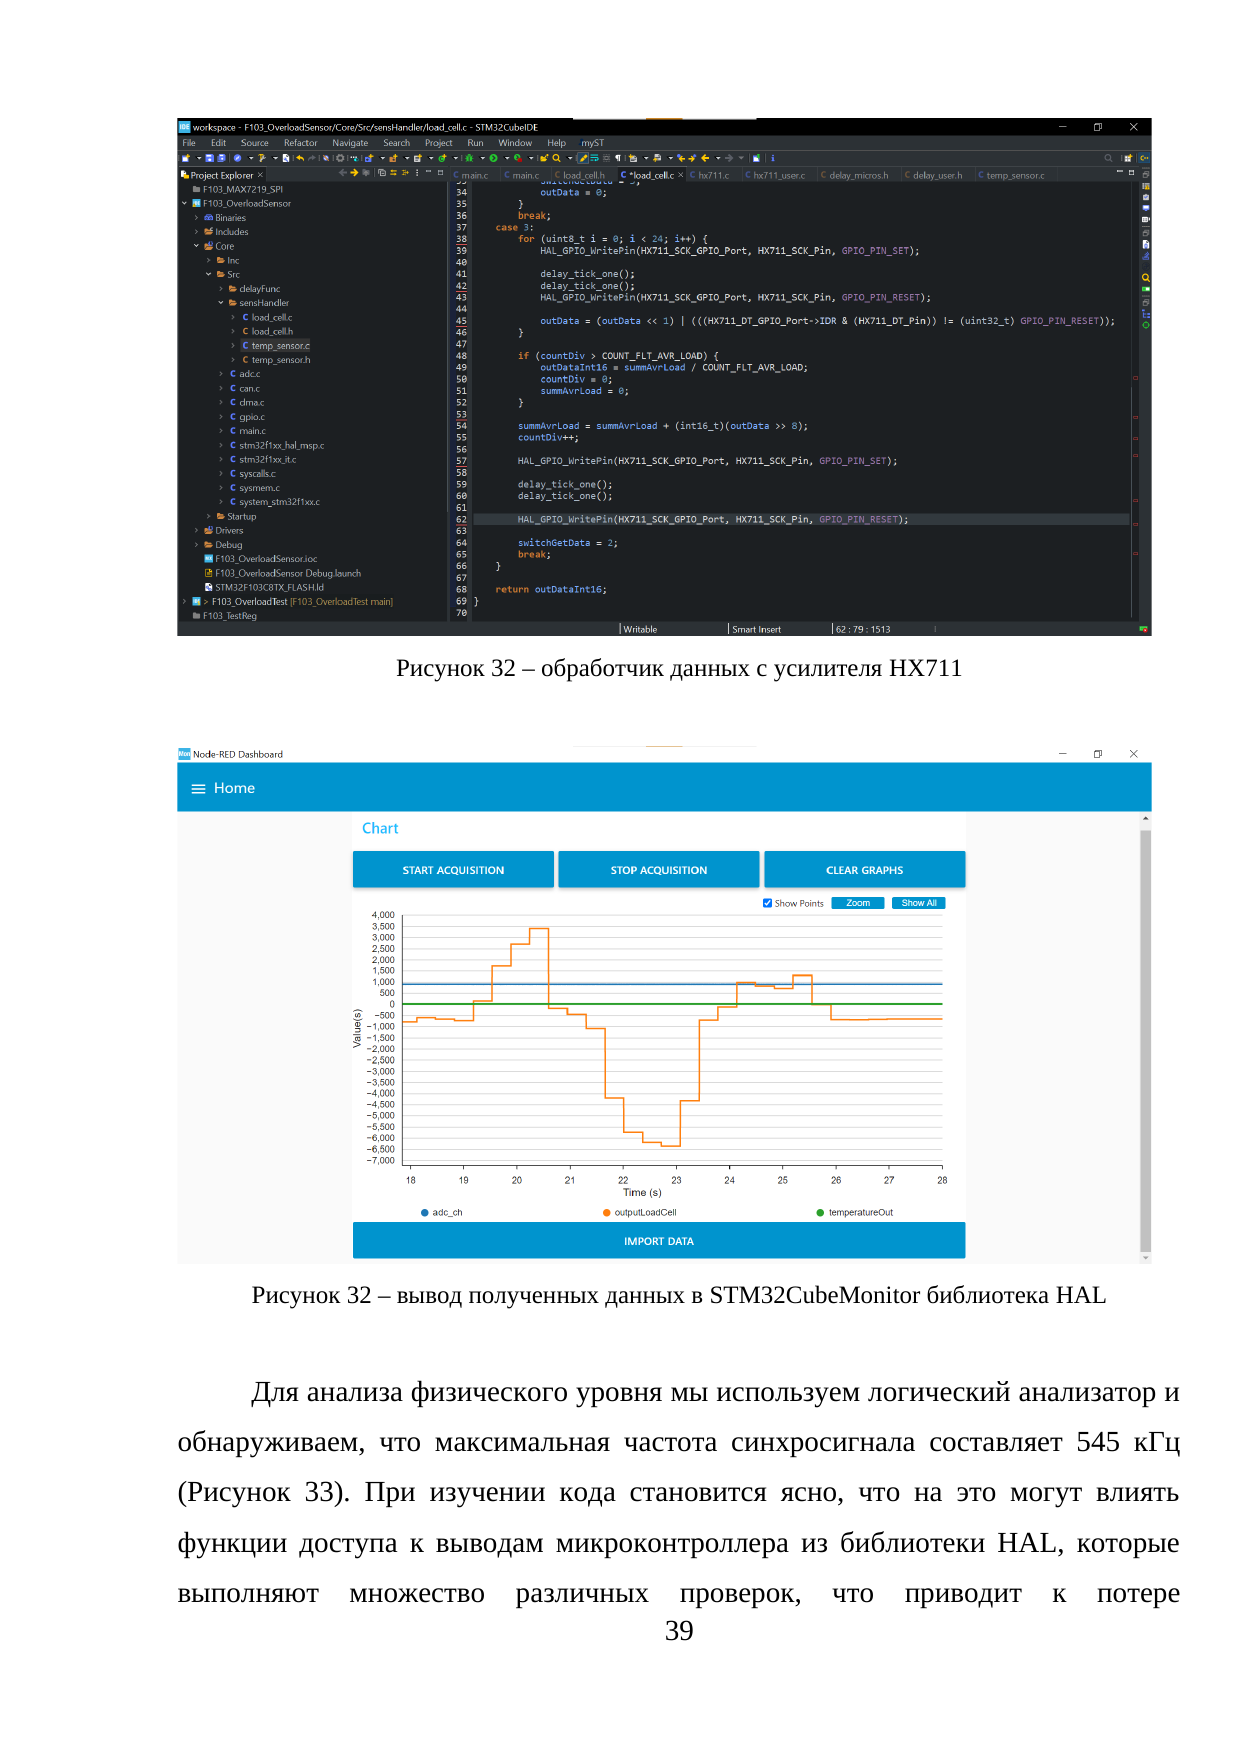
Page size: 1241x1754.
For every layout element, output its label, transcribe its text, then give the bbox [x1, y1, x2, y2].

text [177, 1374, 1181, 1609]
text Рисунок 32 – вывод полученных данных в STM32CubeMonitor библиотека HAL [177, 1281, 1181, 1309]
text Рисунок 32 – обработчик данных с усилителя HX711 [177, 653, 1181, 681]
picture [177, 118, 1152, 636]
picture [177, 746, 1152, 762]
picture [177, 812, 1152, 1264]
